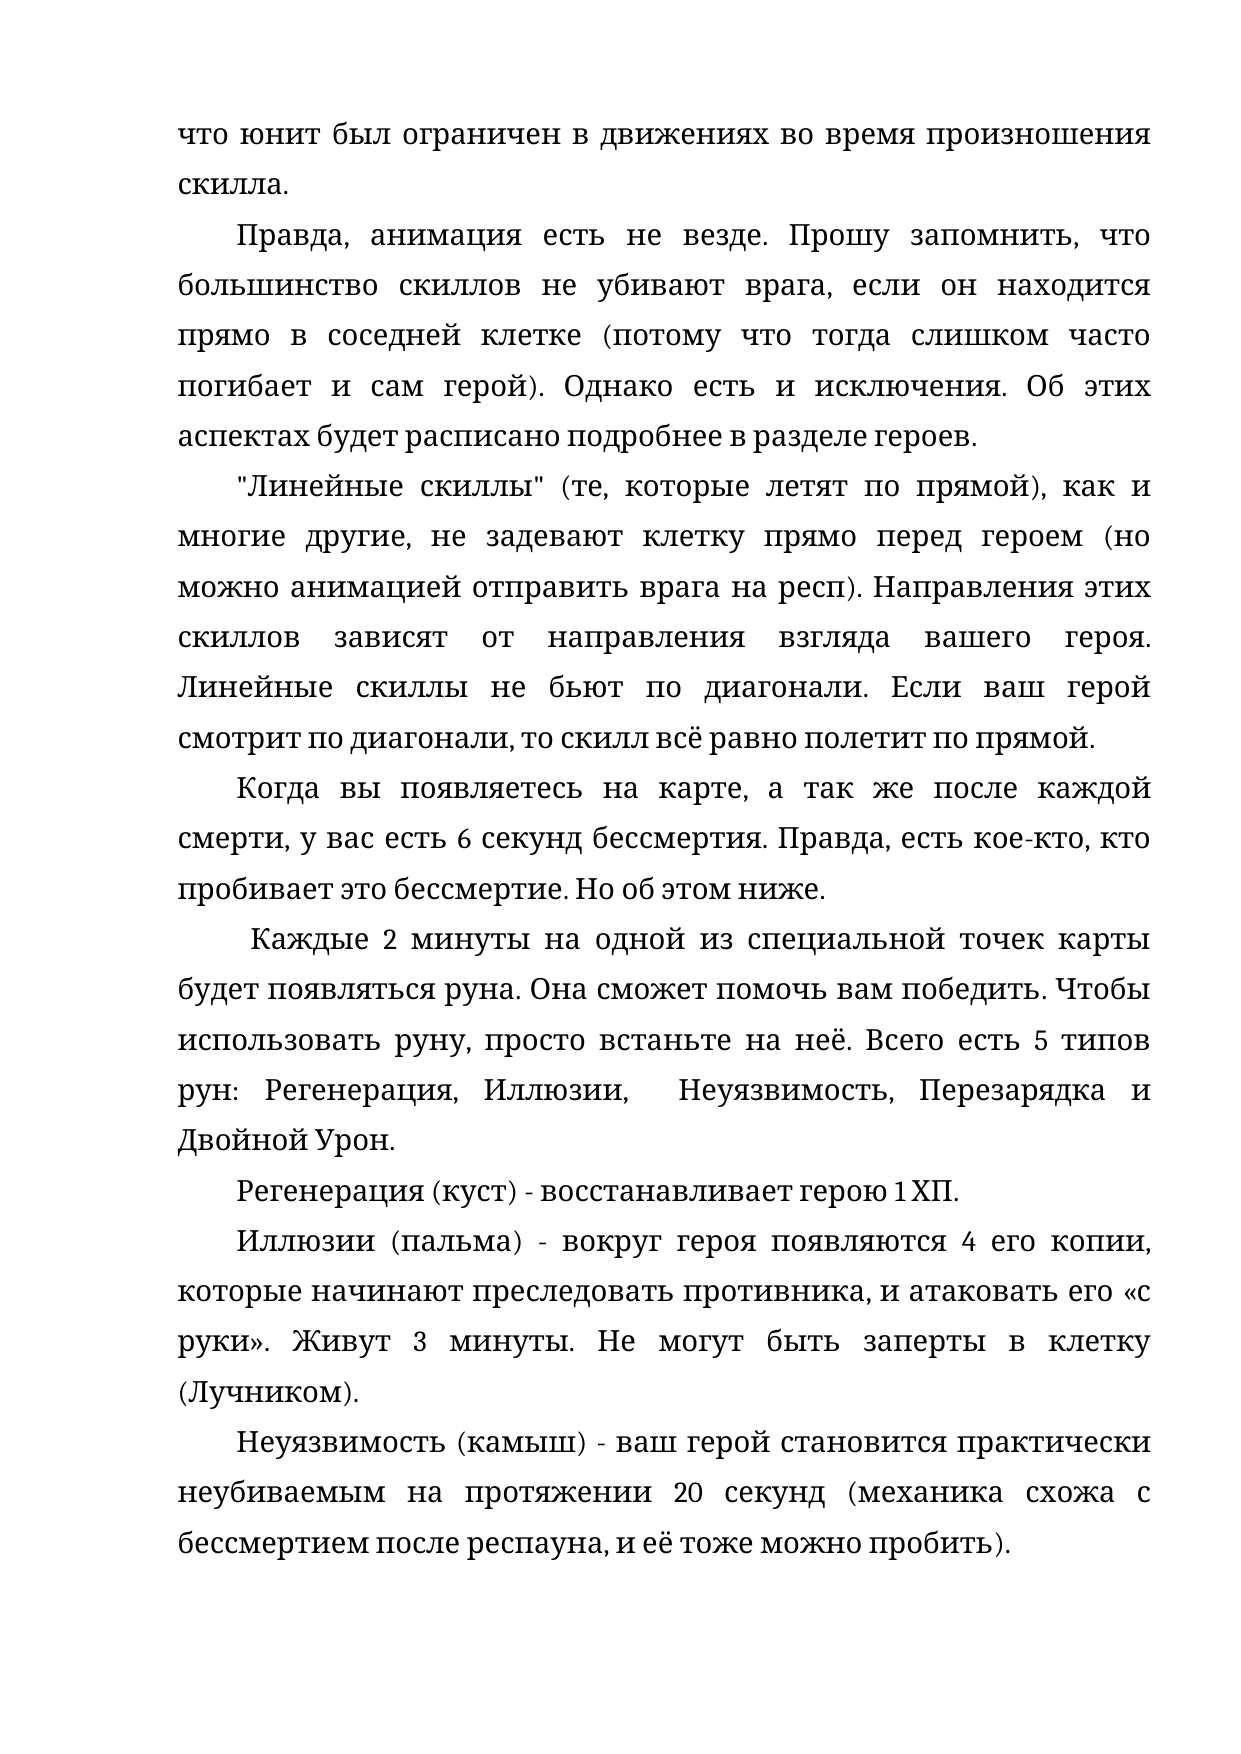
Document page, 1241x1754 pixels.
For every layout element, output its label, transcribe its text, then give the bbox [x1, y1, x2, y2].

text Иллюзии (пальма) - вокруг героя появляются 4 его копии, которые начинают преследовать противника, и атаковать его «с руки». Живут 3 минуты. Не могут быть заперты в клетку (Лучником). [177, 1225, 1152, 1409]
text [177, 118, 1152, 202]
text Правда, анимация есть не везде. Прошу запомнить, что большинство скиллов не убивают врага, если он находится прямо в соседней клетке (потому что тогда слишком часто погибает и сам герой). Однако есть и исключения. Об этих аспектах будет расписано подробнее в разделе героев. [177, 219, 1152, 453]
text Неуязвимость (камыш) - ваш герой становится практически неубиваемым на протяжении 20 секунд (механика схожа с бессмертием после респауна, и её тоже можно пробить). [177, 1426, 1152, 1560]
text "Линейные скиллы" (те, которые летят по прямой), как и многие другие, не задевают клетку прямо перед героем (но можно анимацией отправить врага на респ). Направления этих скиллов зависят от направления взгляда вашего героя. Линейные скиллы не бьют по диагонали. Если ваш герой смотрит по диагонали, то скилл всё равно полетит по прямой. [177, 470, 1152, 755]
text Когда вы появляетесь на карте, а так же после каждой смерти, у вас есть 6 секунд бессмертия. Правда, есть кое-кто, кто пробивает это бессмертие. Но об этом ниже. [177, 772, 1152, 906]
text Каждые 2 минуты на одной из специальной точек карты будет появляться руна. Она сможет помочь вам победить. Чтобы использовать руну, просто встаньте на неё. Всего есть 5 типов рун: Регенерация, Иллюзии, Неуязвимость, Перезарядка и Двойной Урон. [177, 923, 1152, 1158]
text Регенерация (куст) - восстанавливает герою 1 ХП. [177, 1175, 1152, 1208]
